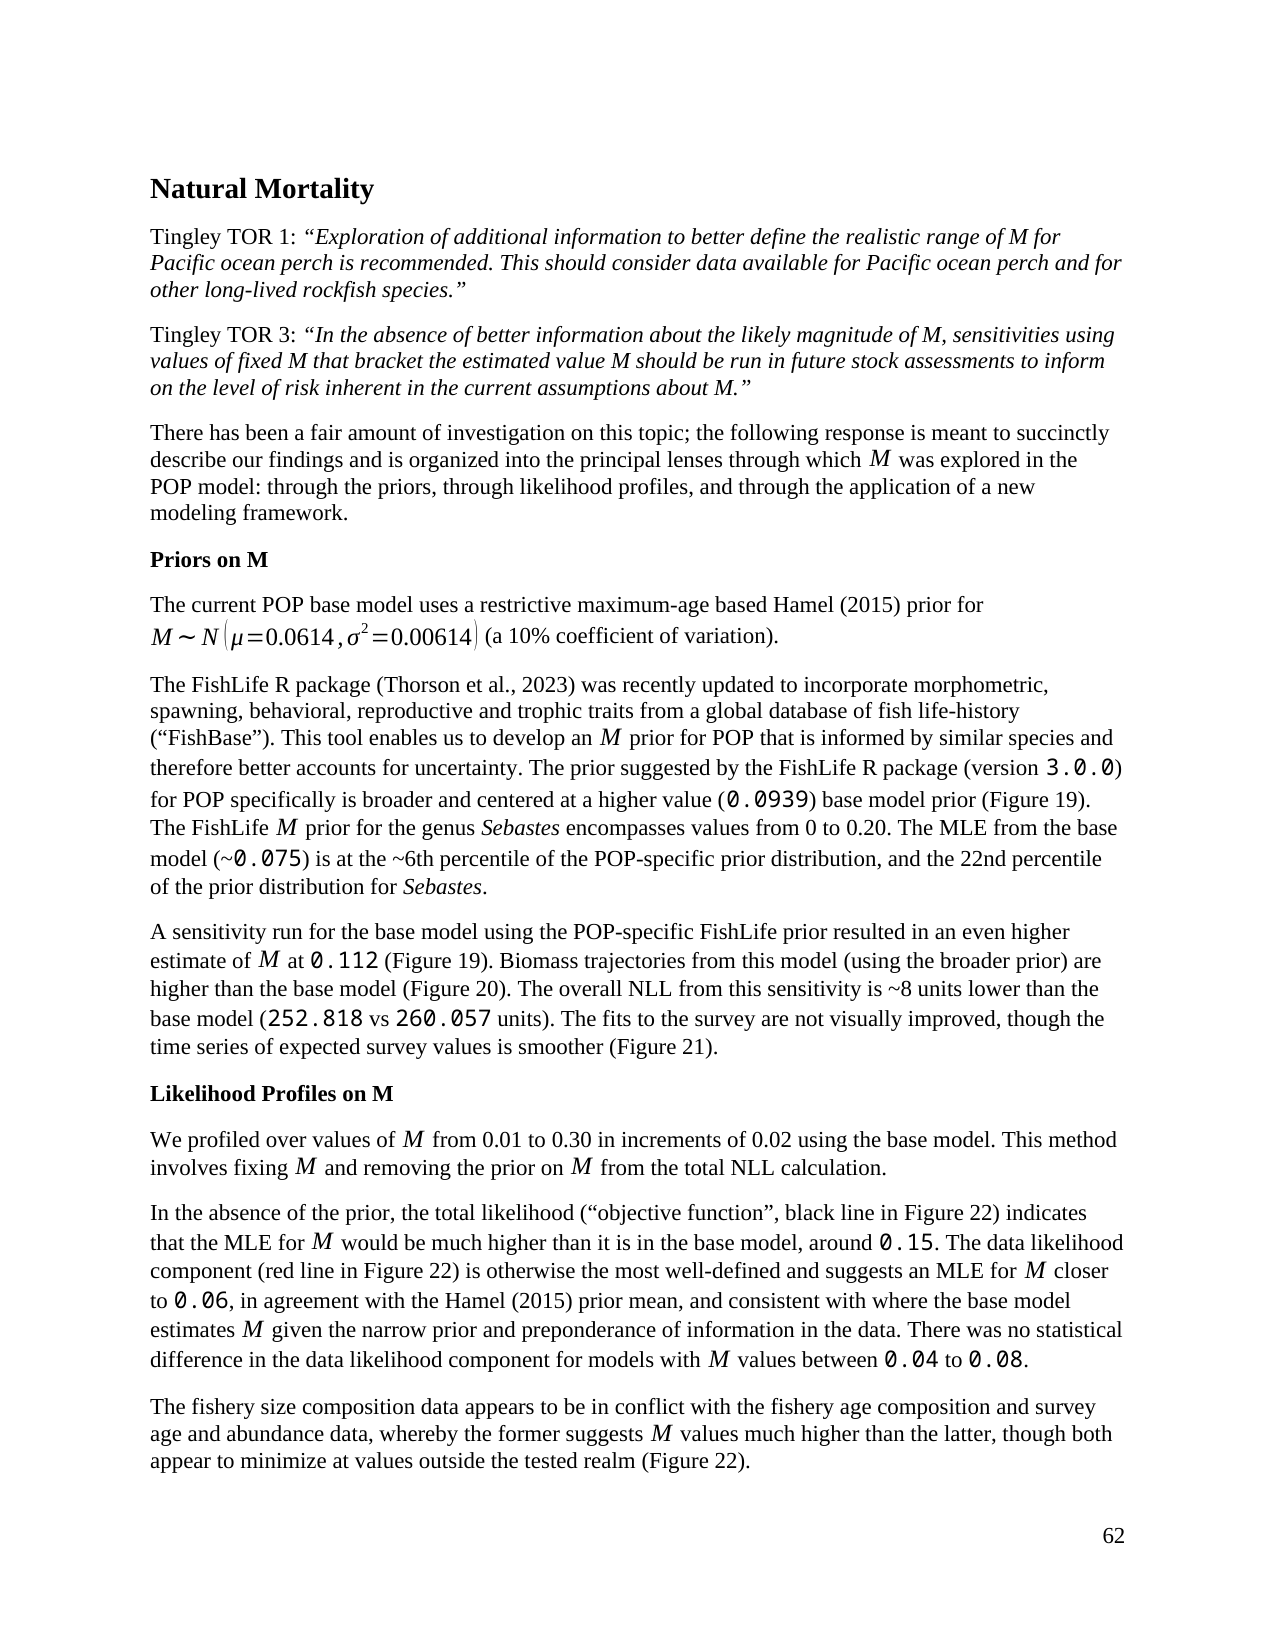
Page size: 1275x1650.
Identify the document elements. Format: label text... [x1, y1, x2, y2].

text In the absence of the prior, the total likelihood (“objective function”, black line in Figure 22) indicates that the MLE for would be much higher than it is in the base model, around 0.15. The data likelihood component (red line in Figure 22) is otherwise the most well-defined and suggests an MLE for closer to 0.06, in agreement with the Hamel (2015) prior mean, and consistent with where the base model estimates given the narrow prior and preponderance of information in the data. There was no statistical difference in the data likelihood component for models with values between 0.04 to 0.08. [150, 1199, 1125, 1374]
text The fishery size composition data appears to be in conflict with the fishery age composition and survey age and abundance data, whereby the former suggests values much higher than the latter, though both appear to minimize at values outside the tested realm (Figure 22). [150, 1393, 1125, 1474]
subtitle Natural Mortality [150, 171, 1125, 204]
subtitle Likelihood Profiles on M [150, 1080, 1125, 1107]
text There has been a fair amount of investigation on this topic; the following response is meant to succinctly describe our findings and is organized into the principal lenses through which was explored in the POP model: through the priors, through likelihood profiles, and through the application of a new modeling framework. [150, 419, 1125, 525]
text We profiled over values of from 0.01 to 0.30 in increments of 0.02 using the base model. This method involves fixing and removing the prior on from the total NLL calculation. [150, 1125, 1125, 1181]
text A sensitivity run for the base model using the POP-specific FishLife prior resulted in an even higher estimate of at 0.112 (Figure 19). Biomass trajectories from this model (using the broader prior) are higher than the base model (Figure 20). The overall NLL from this sensitivity is ~8 units lower than the base model (252.818 vs 260.057 units). The fits to the survey are not visually improved, though the time series of expected survey values is smoother (Figure 21). [150, 918, 1125, 1059]
subtitle Priors on M [150, 546, 1125, 573]
text The FishLife R package (Thorson et al., 2023) was recently updated to incorporate morphometric, spawning, behavioral, reproductive and trophic traits from a global database of fish life-history (“FishBase”). This tool enables us to develop an prior for POP that is informed by similar species and therefore better accounts for uncertainty. The prior suggested by the FishLife R package (version 3.0.0) for POP specifically is broader and centered at a higher value (0.0939) base model prior (Figure 19). The FishLife prior for the genus Sebastes encompasses values from 0 to 0.20. The MLE from the base model (~0.075) is at the ~6th percentile of the POP-specific prior distribution, and the 22nd percentile of the prior distribution for Sebastes. [150, 671, 1125, 899]
text Tingley TOR 3: “In the absence of better information about the likely magnitude of M, sensitivities using values of fixed M that bracket the estimated value M should be run in future stock assessments to inform on the level of risk inherent in the current assumptions about M.” [150, 321, 1125, 400]
text Tingley TOR 1: “Exploration of additional information to better define the realistic range of M for Pacific ocean perch is recommended. This should consider data available for Pacific ocean perch and for other long-lived rockfish species.” [150, 223, 1125, 302]
text The current POP base model uses a restrictive maximum-age based Hamel (2015) prior for (a 10% coefficient of variation). [150, 591, 1125, 652]
